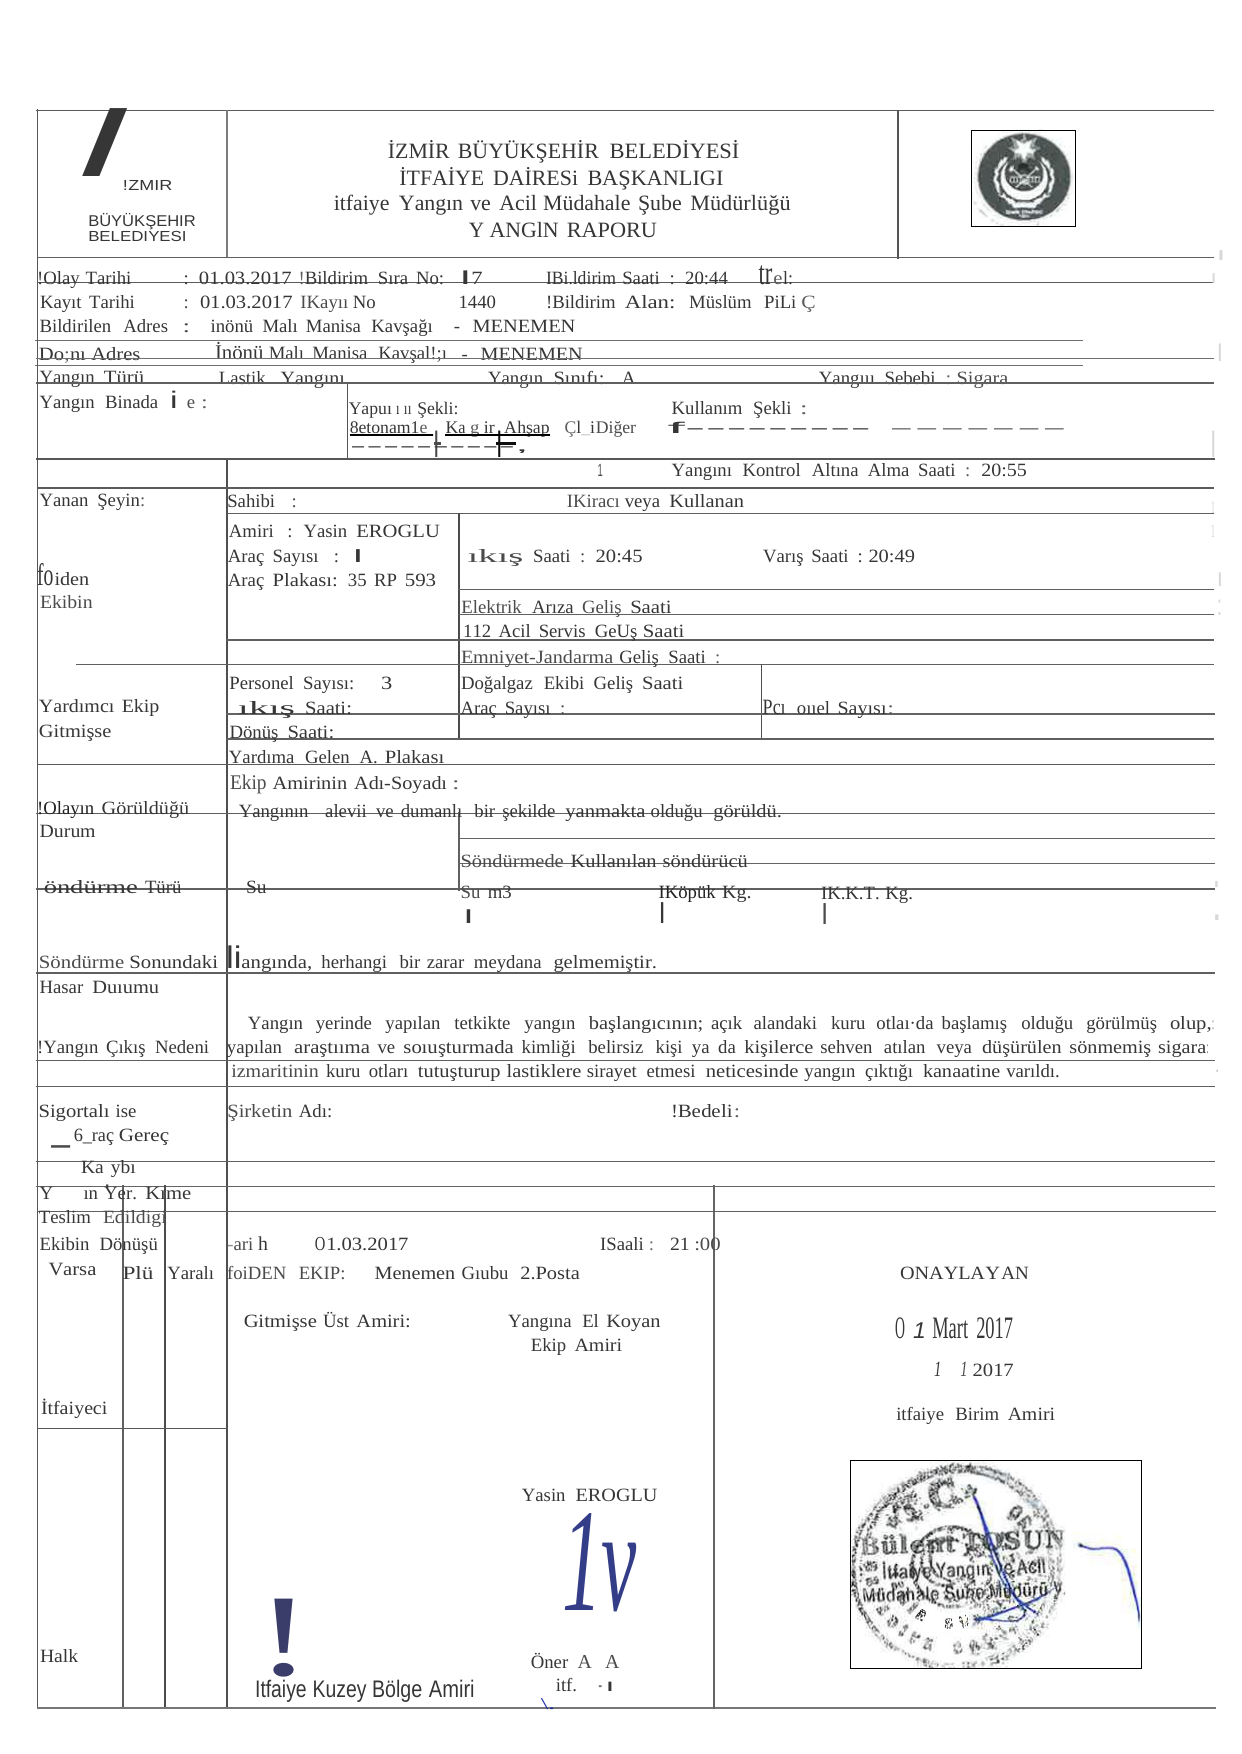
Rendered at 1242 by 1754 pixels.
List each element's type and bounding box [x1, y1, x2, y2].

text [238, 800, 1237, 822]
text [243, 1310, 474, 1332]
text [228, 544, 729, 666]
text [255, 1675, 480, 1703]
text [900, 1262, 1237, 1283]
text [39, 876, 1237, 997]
picture [972, 131, 1075, 226]
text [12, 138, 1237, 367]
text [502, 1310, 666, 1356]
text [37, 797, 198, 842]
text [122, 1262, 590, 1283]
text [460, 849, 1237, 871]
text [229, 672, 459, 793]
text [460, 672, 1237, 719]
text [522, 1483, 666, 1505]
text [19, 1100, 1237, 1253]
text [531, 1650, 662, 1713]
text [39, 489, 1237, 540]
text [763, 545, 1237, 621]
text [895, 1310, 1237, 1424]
picture [851, 1461, 1141, 1668]
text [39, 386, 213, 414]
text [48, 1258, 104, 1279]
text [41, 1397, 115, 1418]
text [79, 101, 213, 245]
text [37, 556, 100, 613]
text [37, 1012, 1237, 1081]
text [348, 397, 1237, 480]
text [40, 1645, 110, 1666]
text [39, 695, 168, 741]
